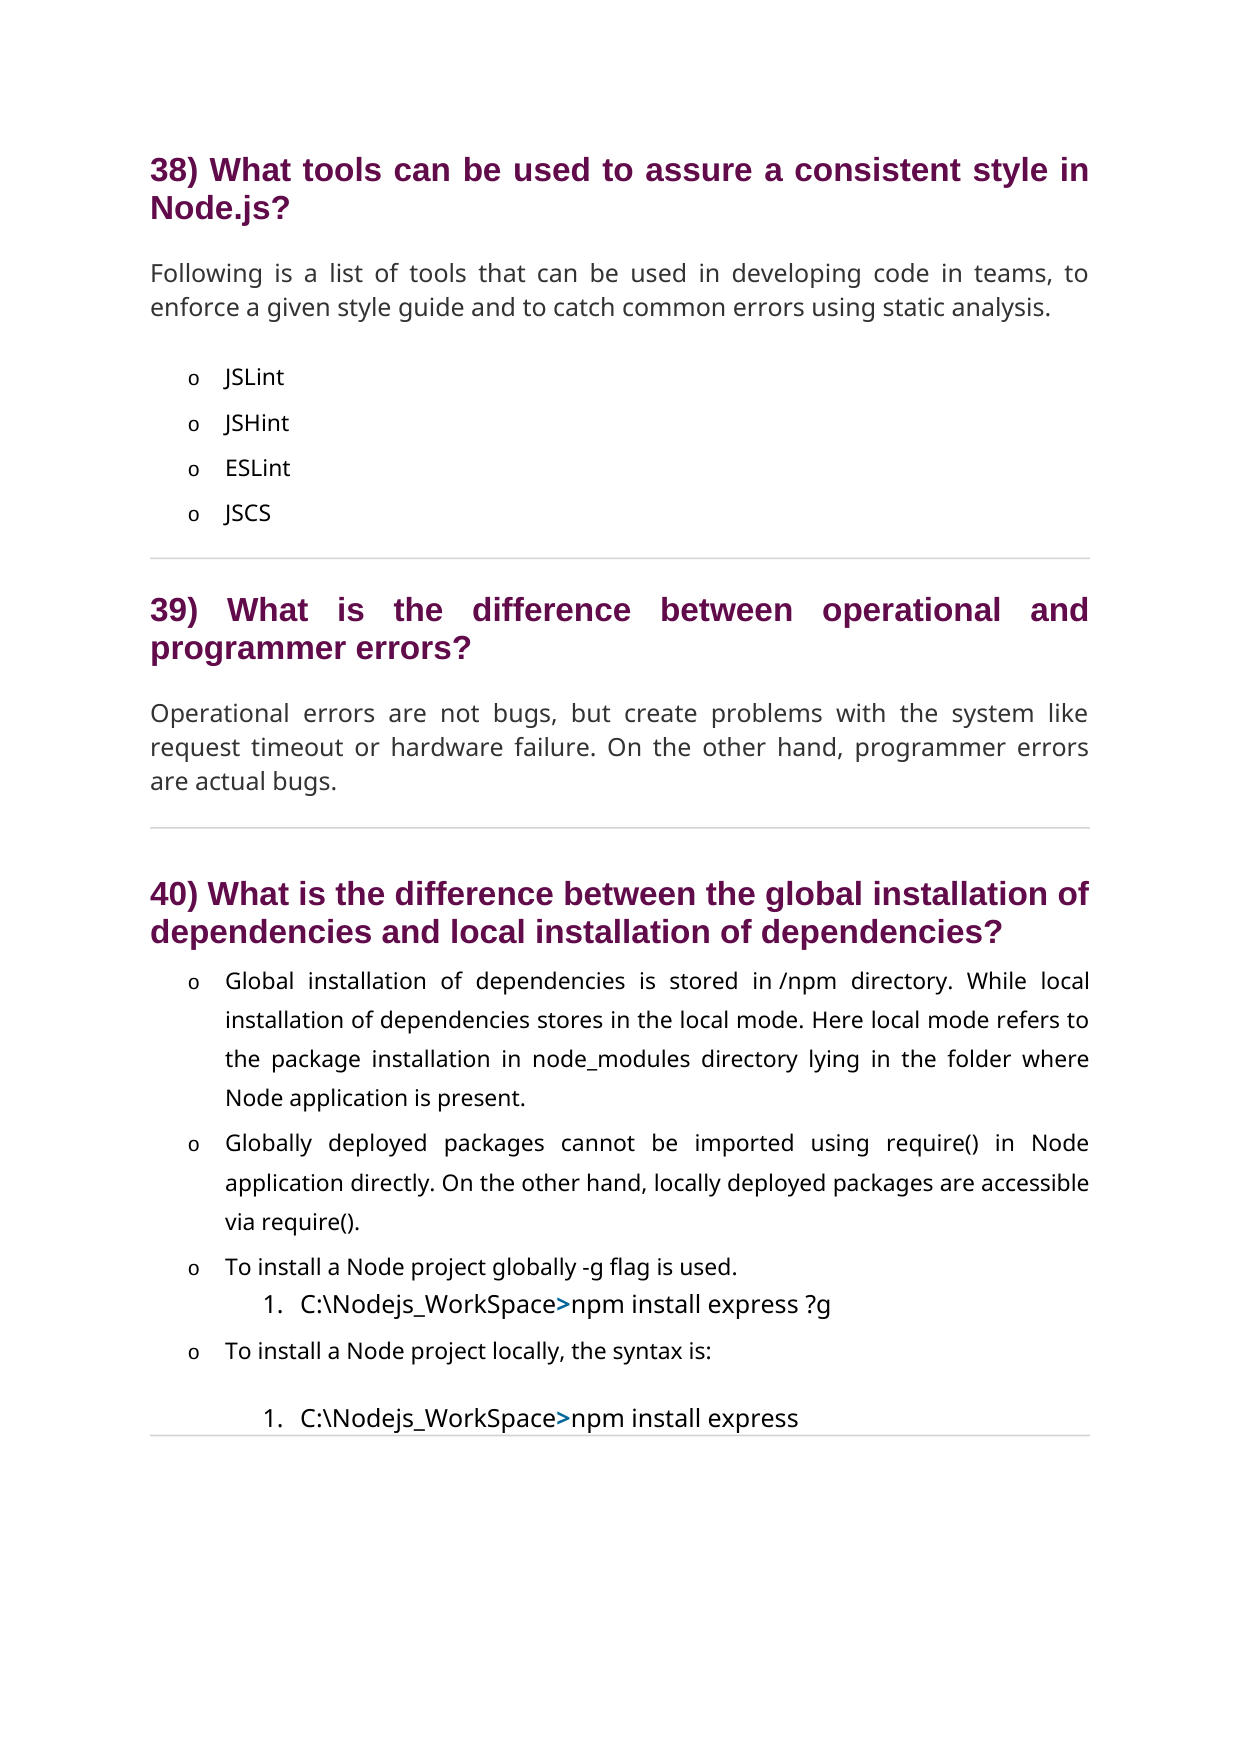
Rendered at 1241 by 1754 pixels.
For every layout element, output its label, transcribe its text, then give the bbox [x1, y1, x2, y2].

list JSLint [187, 353, 1090, 392]
list ESLint [187, 444, 1090, 483]
list Globally deployed packages cannot be imported using require() in Node application directly. On the other hand, locally deployed packages are accessible via require(). [187, 1119, 1090, 1237]
list C:\Nodejs_WorkSpace>npm install express ?g [262, 1282, 1090, 1321]
list JSHint [187, 399, 1090, 438]
list JSCS [187, 489, 1090, 528]
list To install a Node project globally -g flag is used. [187, 1243, 1090, 1282]
subtitle 38) What tools can be used to assure a consistent style in Node.js? [150, 150, 1090, 227]
list Global installation of dependencies is stored in /npm directory. While local installation of dependencies stores in the local mode. Here local mode refers to the package installation in node_modules directory lying in the folder where Node application is present. [187, 957, 1090, 1113]
text Operational errors are not bugs, but create problems with the system like request timeout or hardware failure. On the other hand, programmer errors are actual bugs. [150, 696, 1090, 798]
subtitle 40) What is the difference between the global installation of dependencies and local installation of dependencies? [150, 874, 1090, 951]
list To install a Node project locally, the syntax is: [187, 1327, 1090, 1366]
list C:\Nodejs_WorkSpace>npm install express [262, 1396, 1090, 1434]
text Following is a list of tools that can be used in developing code in teams, to enforce a given style guide and to catch common errors using static analysis. [150, 256, 1090, 324]
subtitle 39) What is the difference between operational and programmer errors? [150, 590, 1090, 667]
